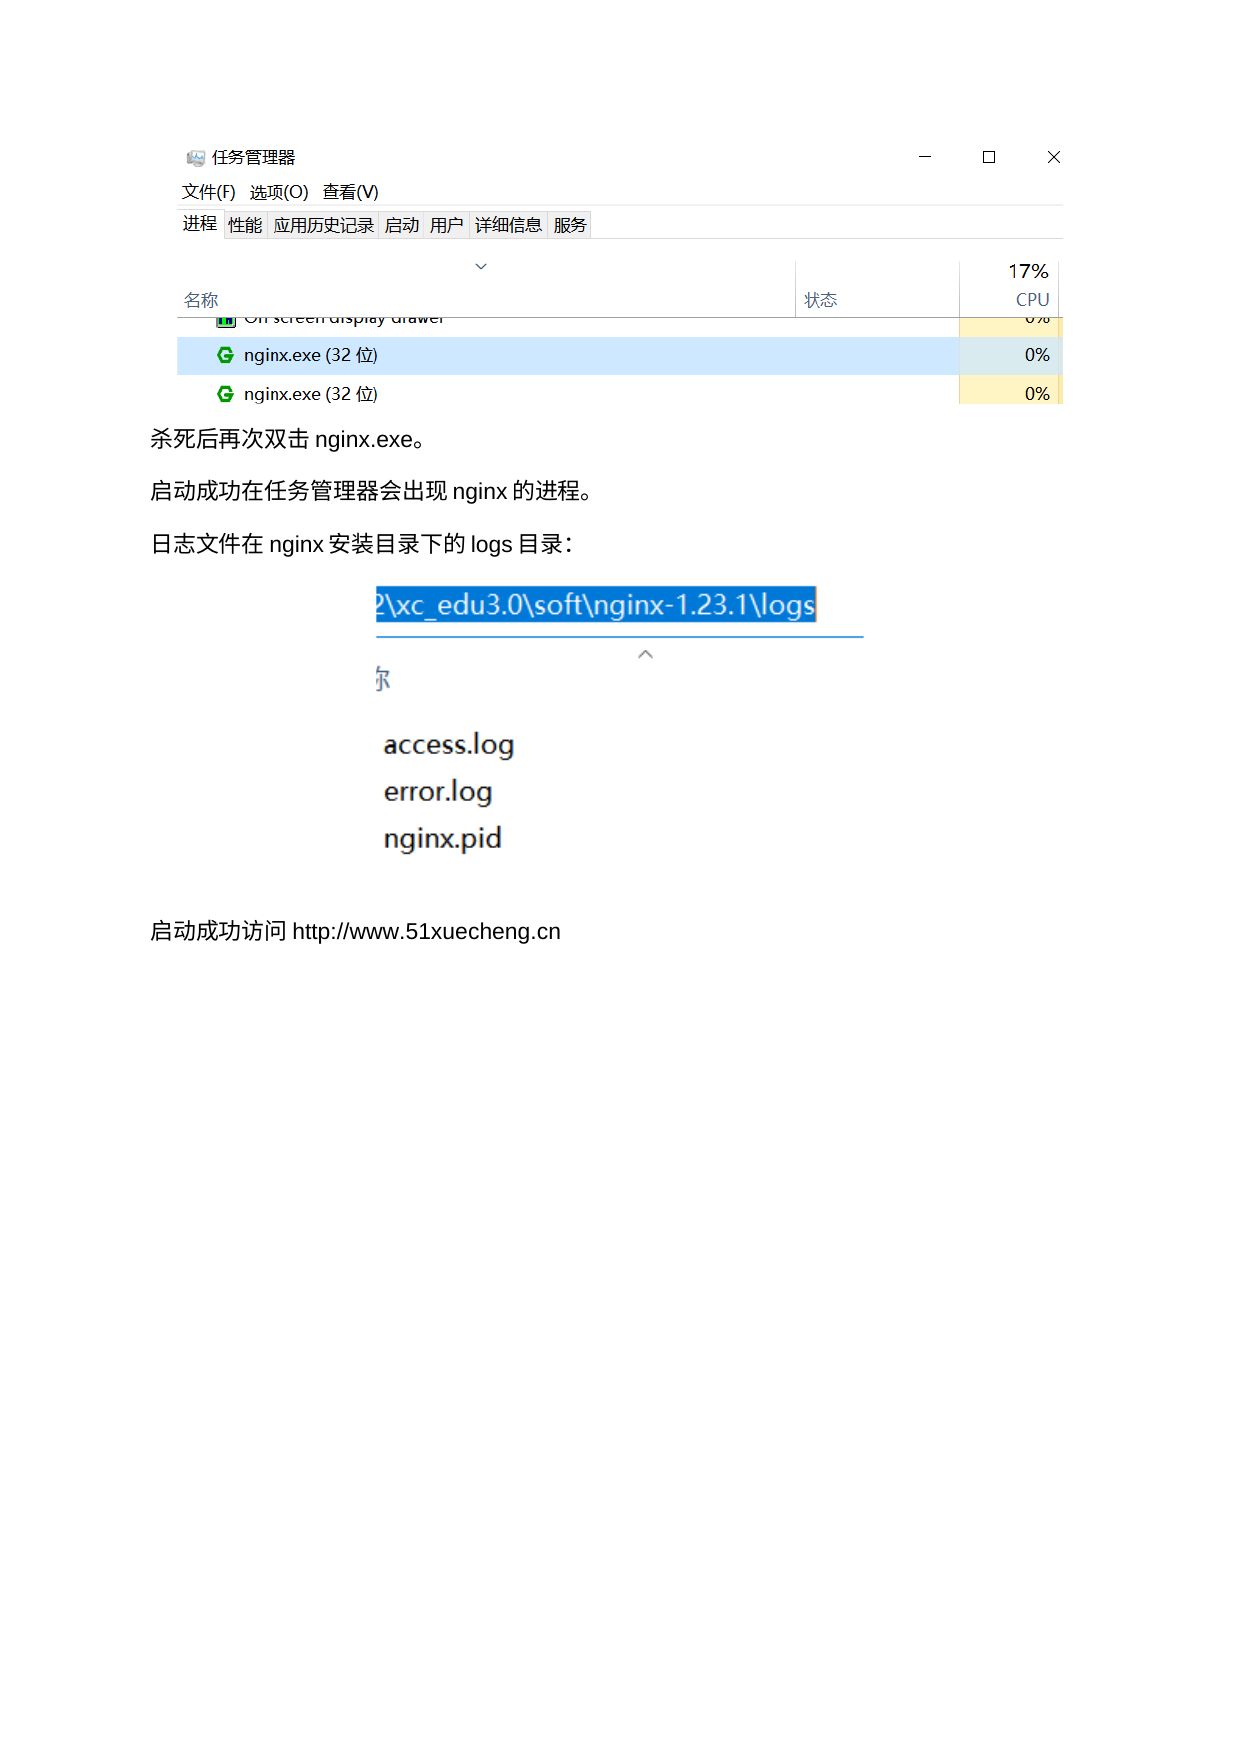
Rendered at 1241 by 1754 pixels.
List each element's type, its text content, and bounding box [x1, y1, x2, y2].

picture [177, 150, 1064, 404]
text 杀死后再次双击nginx.exe。 [150, 421, 1090, 454]
text 启动成功访问http://www.51xuecheng.cn [150, 913, 1090, 946]
text 启动成功在任务管理器会出现nginx的进程。 [150, 473, 1090, 506]
text 日志文件在nginx安装目录下的logs目录： [150, 526, 1090, 559]
picture [376, 577, 864, 895]
